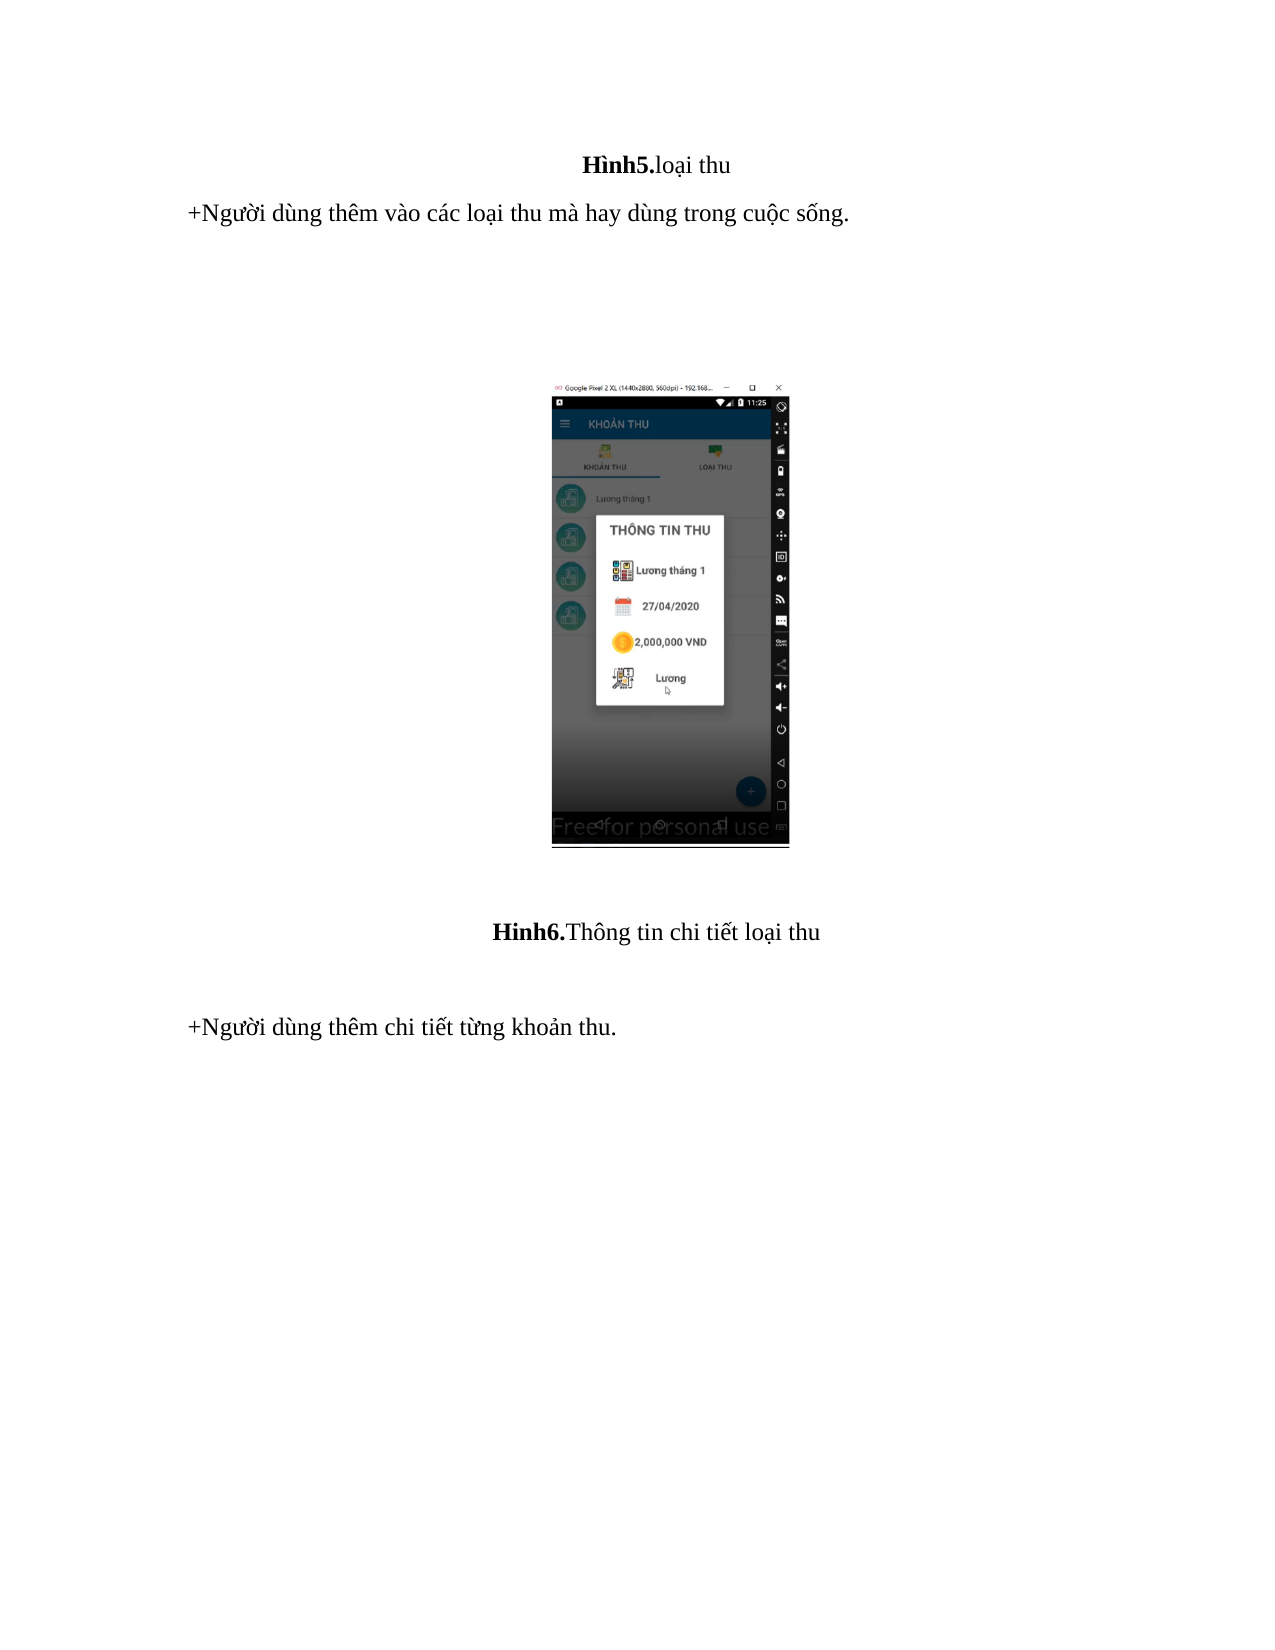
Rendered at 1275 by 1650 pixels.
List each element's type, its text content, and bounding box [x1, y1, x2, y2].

picture [551, 385, 790, 848]
text Hình5.loại thu [187, 150, 1125, 179]
text Hinh6.Thông tin chi tiết loại thu [187, 917, 1125, 945]
text +Người dùng thêm chi tiết từng khoản thu. [187, 1012, 1125, 1041]
text +Người dùng thêm vào các loại thu mà hay dùng trong cuộc sống. [187, 198, 1125, 226]
